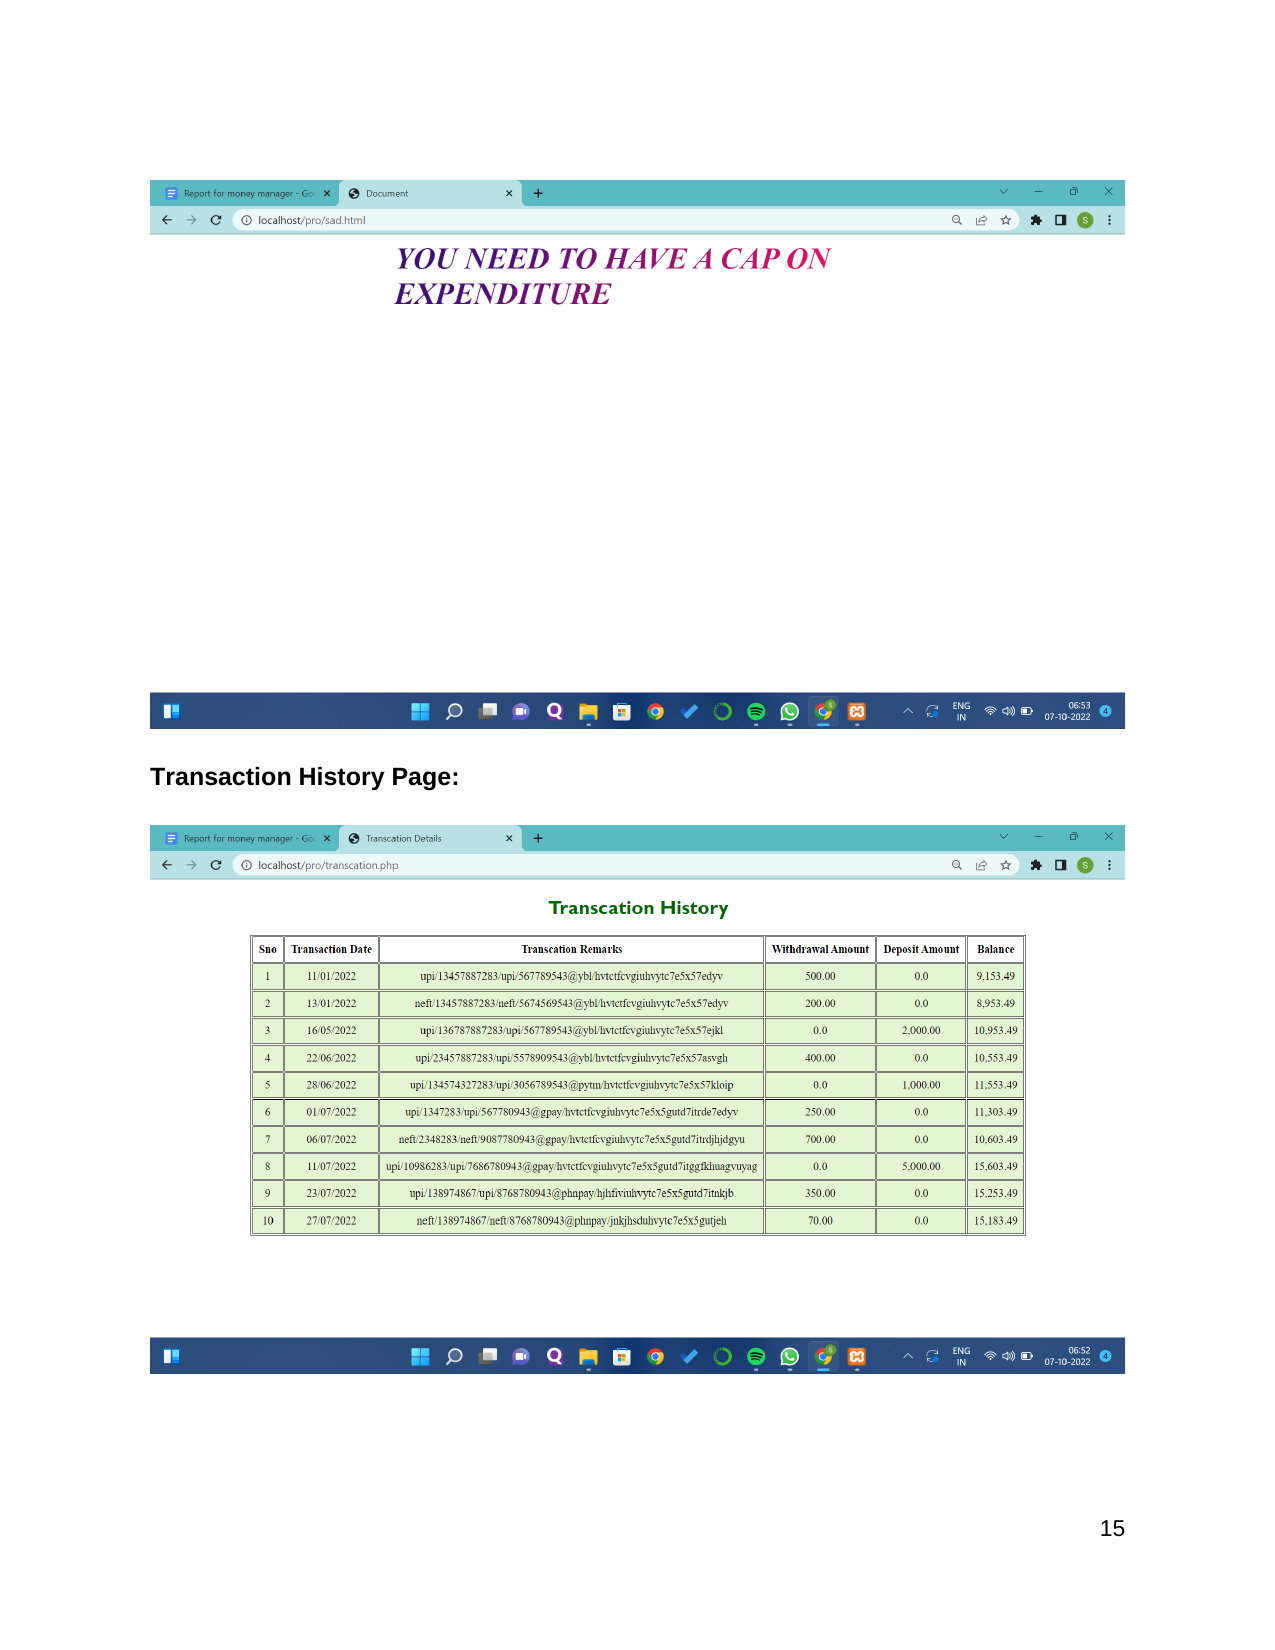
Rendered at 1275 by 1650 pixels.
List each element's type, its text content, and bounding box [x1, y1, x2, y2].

picture [150, 825, 1125, 1374]
text Transaction History Page: [150, 762, 1125, 791]
picture [150, 180, 1125, 729]
